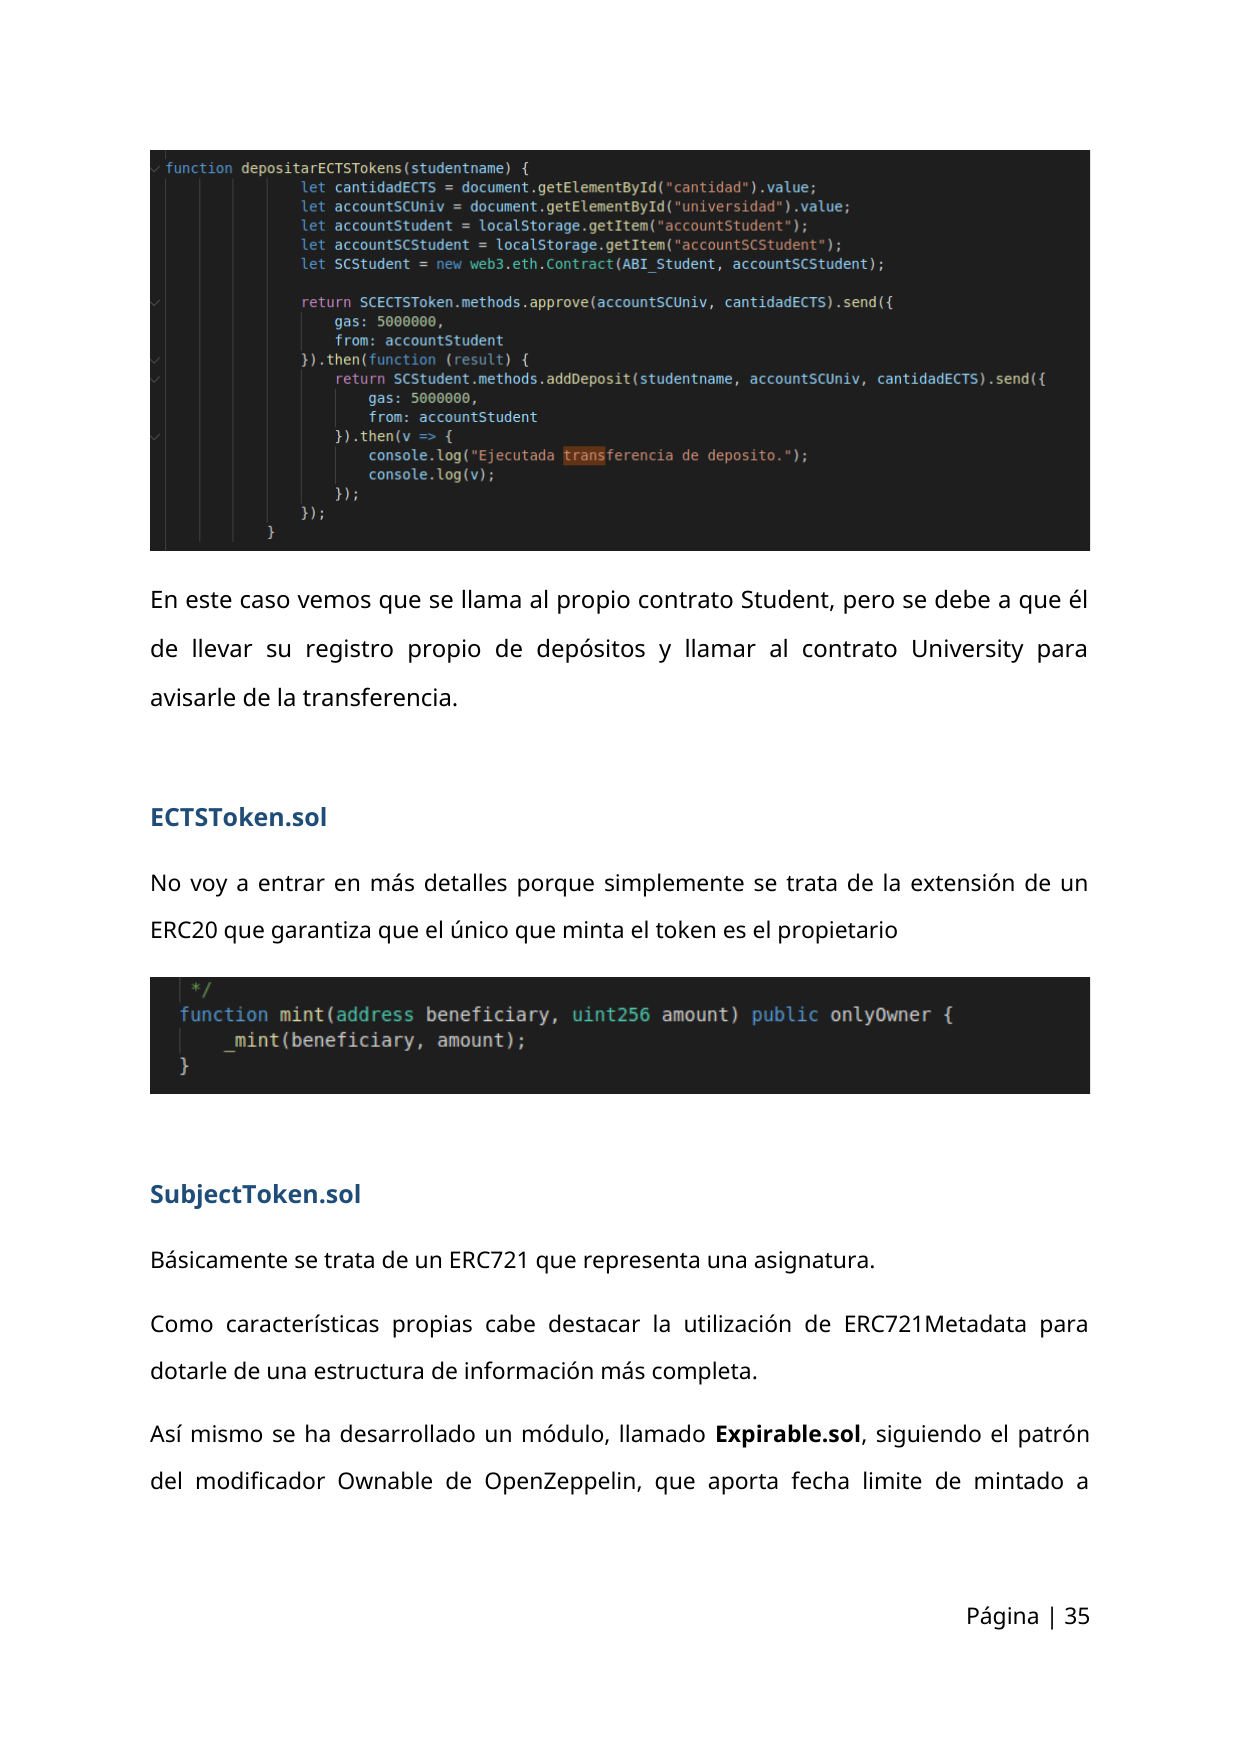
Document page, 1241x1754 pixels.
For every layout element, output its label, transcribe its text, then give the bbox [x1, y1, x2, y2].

text No voy a entrar en más detalles porque simplemente se trata de la extensión de un ERC20 que garantiza que el único que minta el token es el propietario [150, 867, 1090, 945]
text Básicamente se trata de un ERC721 que representa una asignatura. [150, 1244, 1090, 1276]
text Como características propias cabe destacar la utilización de ERC721Metadata para dotarle de una estructura de información más completa. [150, 1308, 1090, 1386]
subtitle ECTSToken.sol [150, 799, 1090, 833]
picture [150, 977, 1091, 1094]
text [150, 1418, 1090, 1496]
text En este caso vemos que se llama al propio contrato Student, pero se debe a que él de llevar su registro propio de depósitos y llamar al contrato University para avisarle de la transferencia. [150, 583, 1090, 713]
subtitle SubjectToken.sol [150, 1177, 1090, 1211]
picture [150, 150, 1091, 551]
